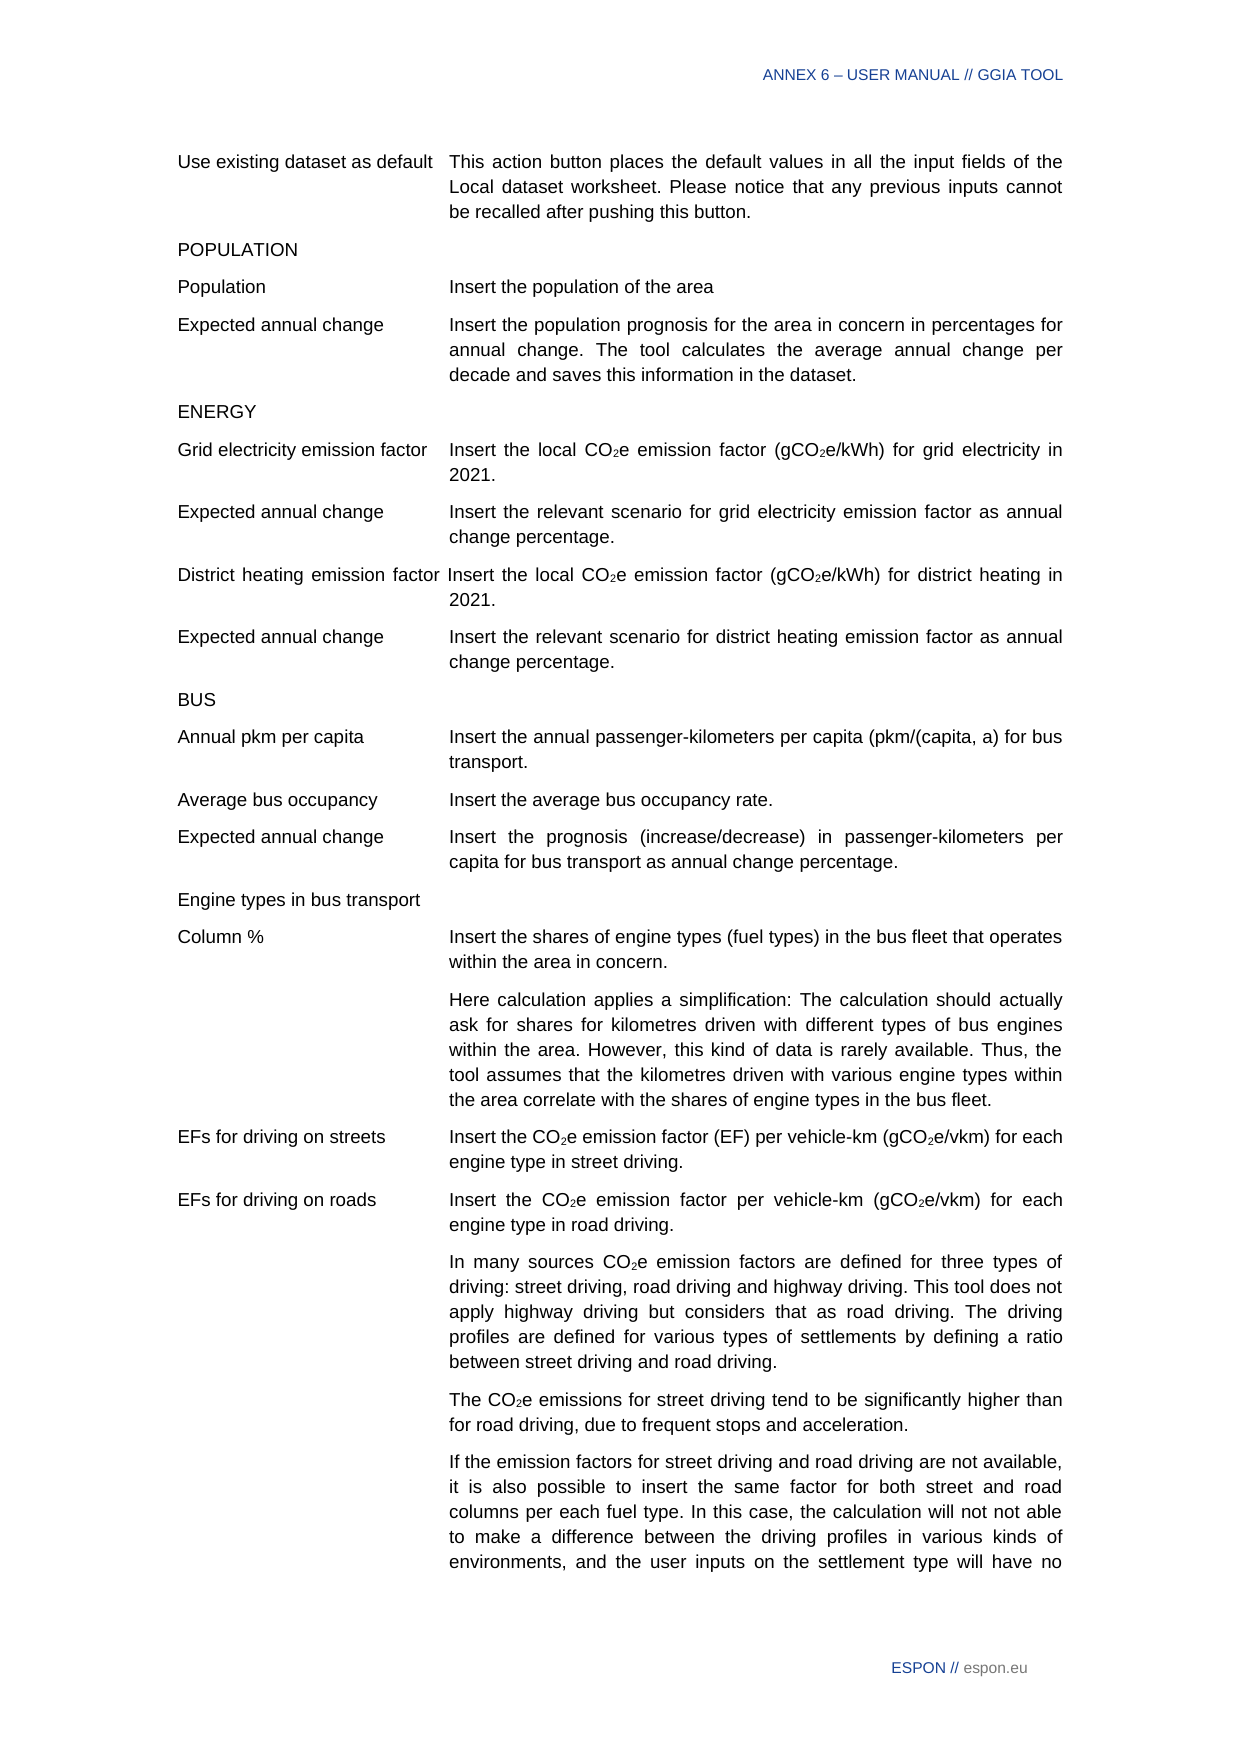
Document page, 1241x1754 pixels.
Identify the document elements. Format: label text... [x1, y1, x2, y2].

text Column % Insert the shares of engine types (fuel types) in the bus fleet that operates within the area in concern. [177, 923, 1063, 973]
text In many sources CO2e emission factors are defined for three types of driving: street driving, road driving and highway driving. This tool does not apply highway driving but considers that as road driving. The driving profiles are defined for various types of settlements by defining a ratio between street driving and road driving. [177, 1248, 1063, 1373]
text POPULATION [177, 235, 1063, 260]
text EFs for driving on streets Insert the CO2e emission factor (EF) per vehicle-km (gCO2e/vkm) for each engine type in street driving. [177, 1123, 1063, 1173]
text Annual pkm per capita Insert the annual passenger-kilometers per capita (pkm/(capita, a) for bus transport. [177, 723, 1063, 773]
text Expected annual change Insert the population prognosis for the area in concern in percentages for annual change. The tool calculates the average annual change per decade and saves this information in the dataset. [177, 310, 1063, 385]
text District heating emission factor Insert the local CO2e emission factor (gCO2e/kWh) for district heating in 2021. [177, 560, 1063, 610]
text EFs for driving on roads Insert the CO2e emission factor per vehicle-km (gCO2e/vkm) for each engine type in road driving. [177, 1185, 1063, 1235]
text Population Insert the population of the area [177, 273, 1063, 298]
text BUS [177, 685, 1063, 710]
text Here calculation applies a simplification: The calculation should actually ask for shares for kilometres driven with different types of bus engines within the area. However, this kind of data is rarely available. Thus, the tool assumes that the kilometres driven with various engine types within the area correlate with the shares of engine types in the bus fleet. [177, 985, 1063, 1110]
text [177, 1448, 1063, 1573]
text Expected annual change Insert the relevant scenario for district heating emission factor as annual change percentage. [177, 623, 1063, 673]
text ENERGY [177, 398, 1063, 423]
text Average bus occupancy Insert the average bus occupancy rate. [177, 785, 1063, 810]
text Grid electricity emission factor Insert the local CO2e emission factor (gCO2e/kWh) for grid electricity in 2021. [177, 435, 1063, 485]
text The CO2e emissions for street driving tend to be significantly higher than for road driving, due to frequent stops and acceleration. [177, 1385, 1063, 1435]
text Use existing dataset as default This action button places the default values in all the input fields of the Local dataset worksheet. Please notice that any previous inputs cannot be recalled after pushing this button. [177, 148, 1063, 223]
text Expected annual change Insert the relevant scenario for grid electricity emission factor as annual change percentage. [177, 498, 1063, 548]
text Expected annual change Insert the prognosis (increase/decrease) in passenger-kilometers per capita for bus transport as annual change percentage. [177, 823, 1063, 873]
text Engine types in bus transport [177, 885, 1063, 910]
